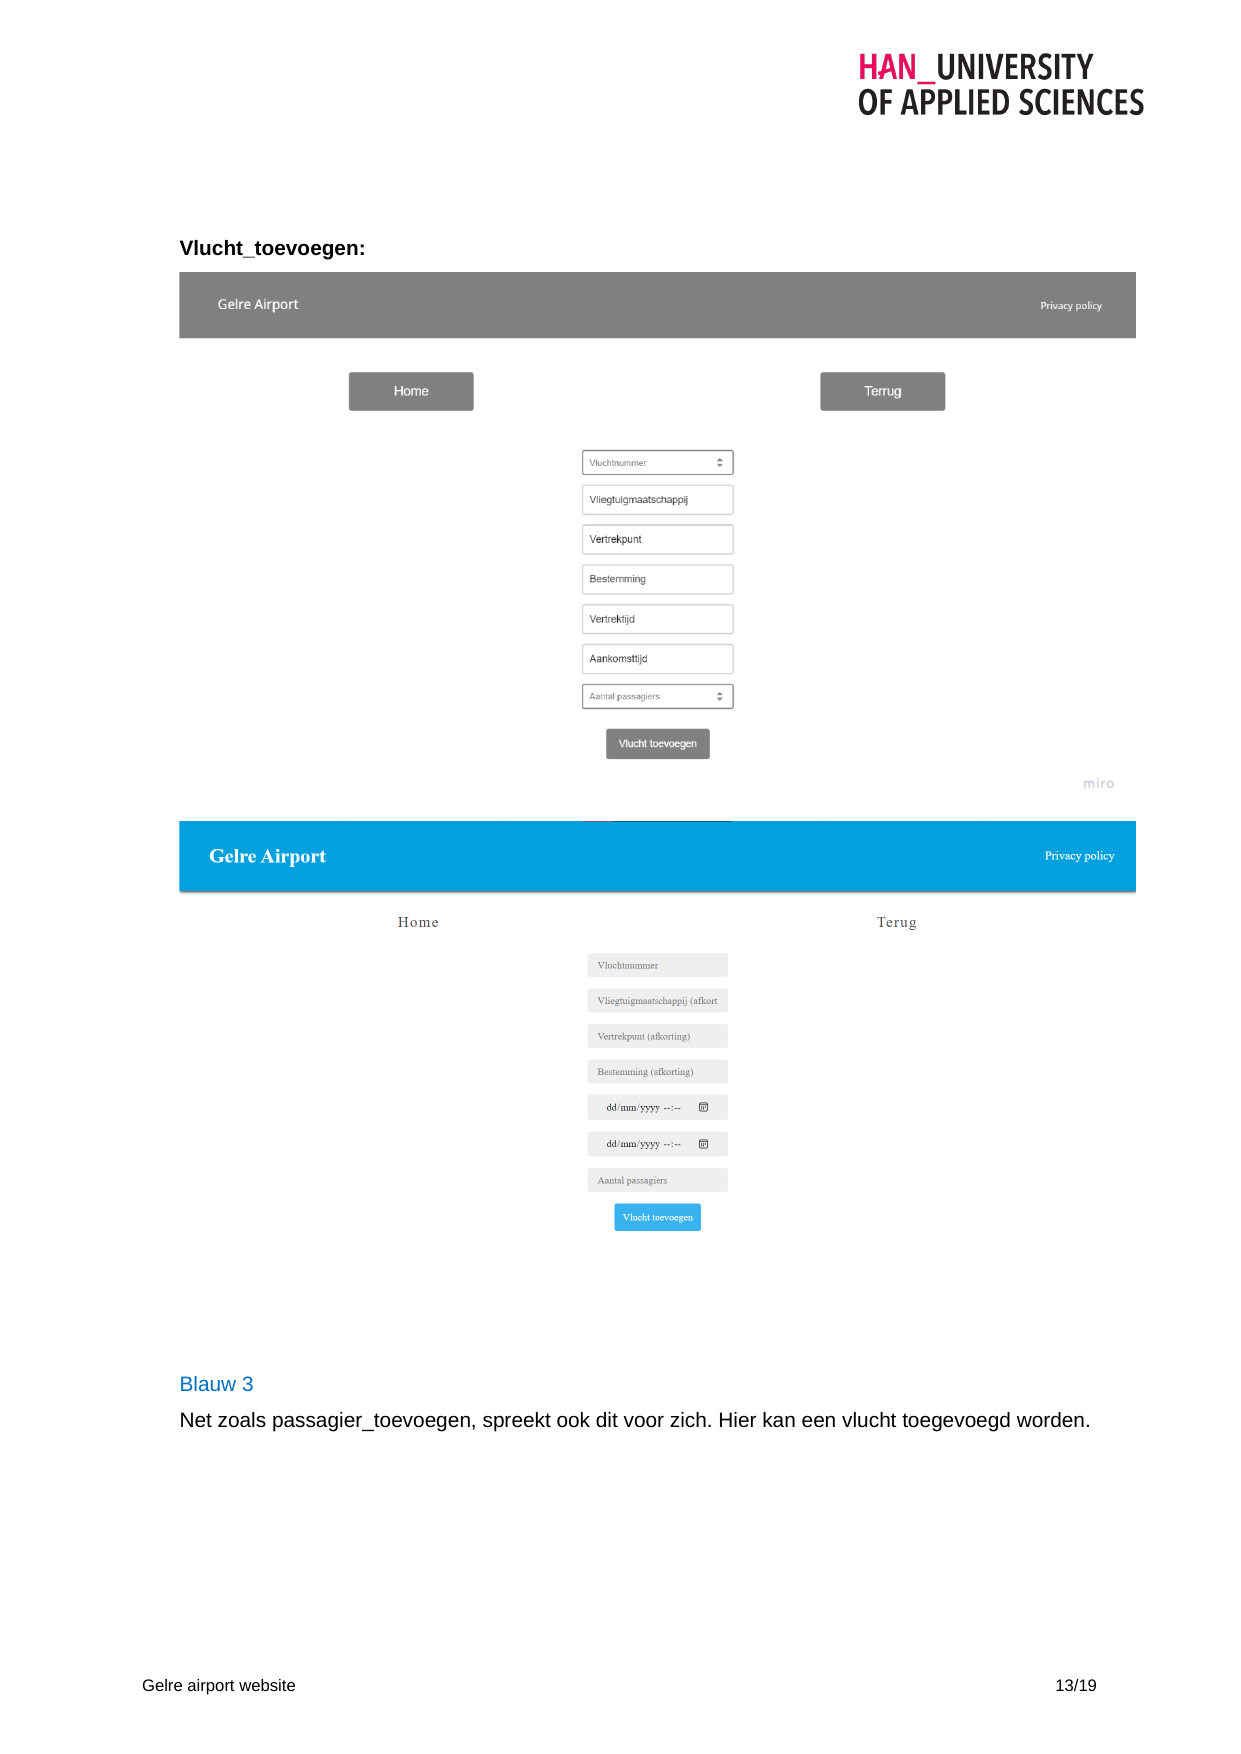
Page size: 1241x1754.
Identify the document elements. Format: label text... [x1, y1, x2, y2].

picture [266, 851, 272, 862]
text Blauw 3 [179, 1372, 1098, 1396]
text Net zoals passagier_toevoegen, spreekt ook dit voor zich. Hier kan een vlucht toegevoegd worden. [179, 1408, 1098, 1432]
picture [805, 0, 1198, 169]
picture [179, 272, 1136, 810]
text Vlucht_toevoegen: [179, 236, 1098, 260]
picture [179, 892, 1136, 1360]
